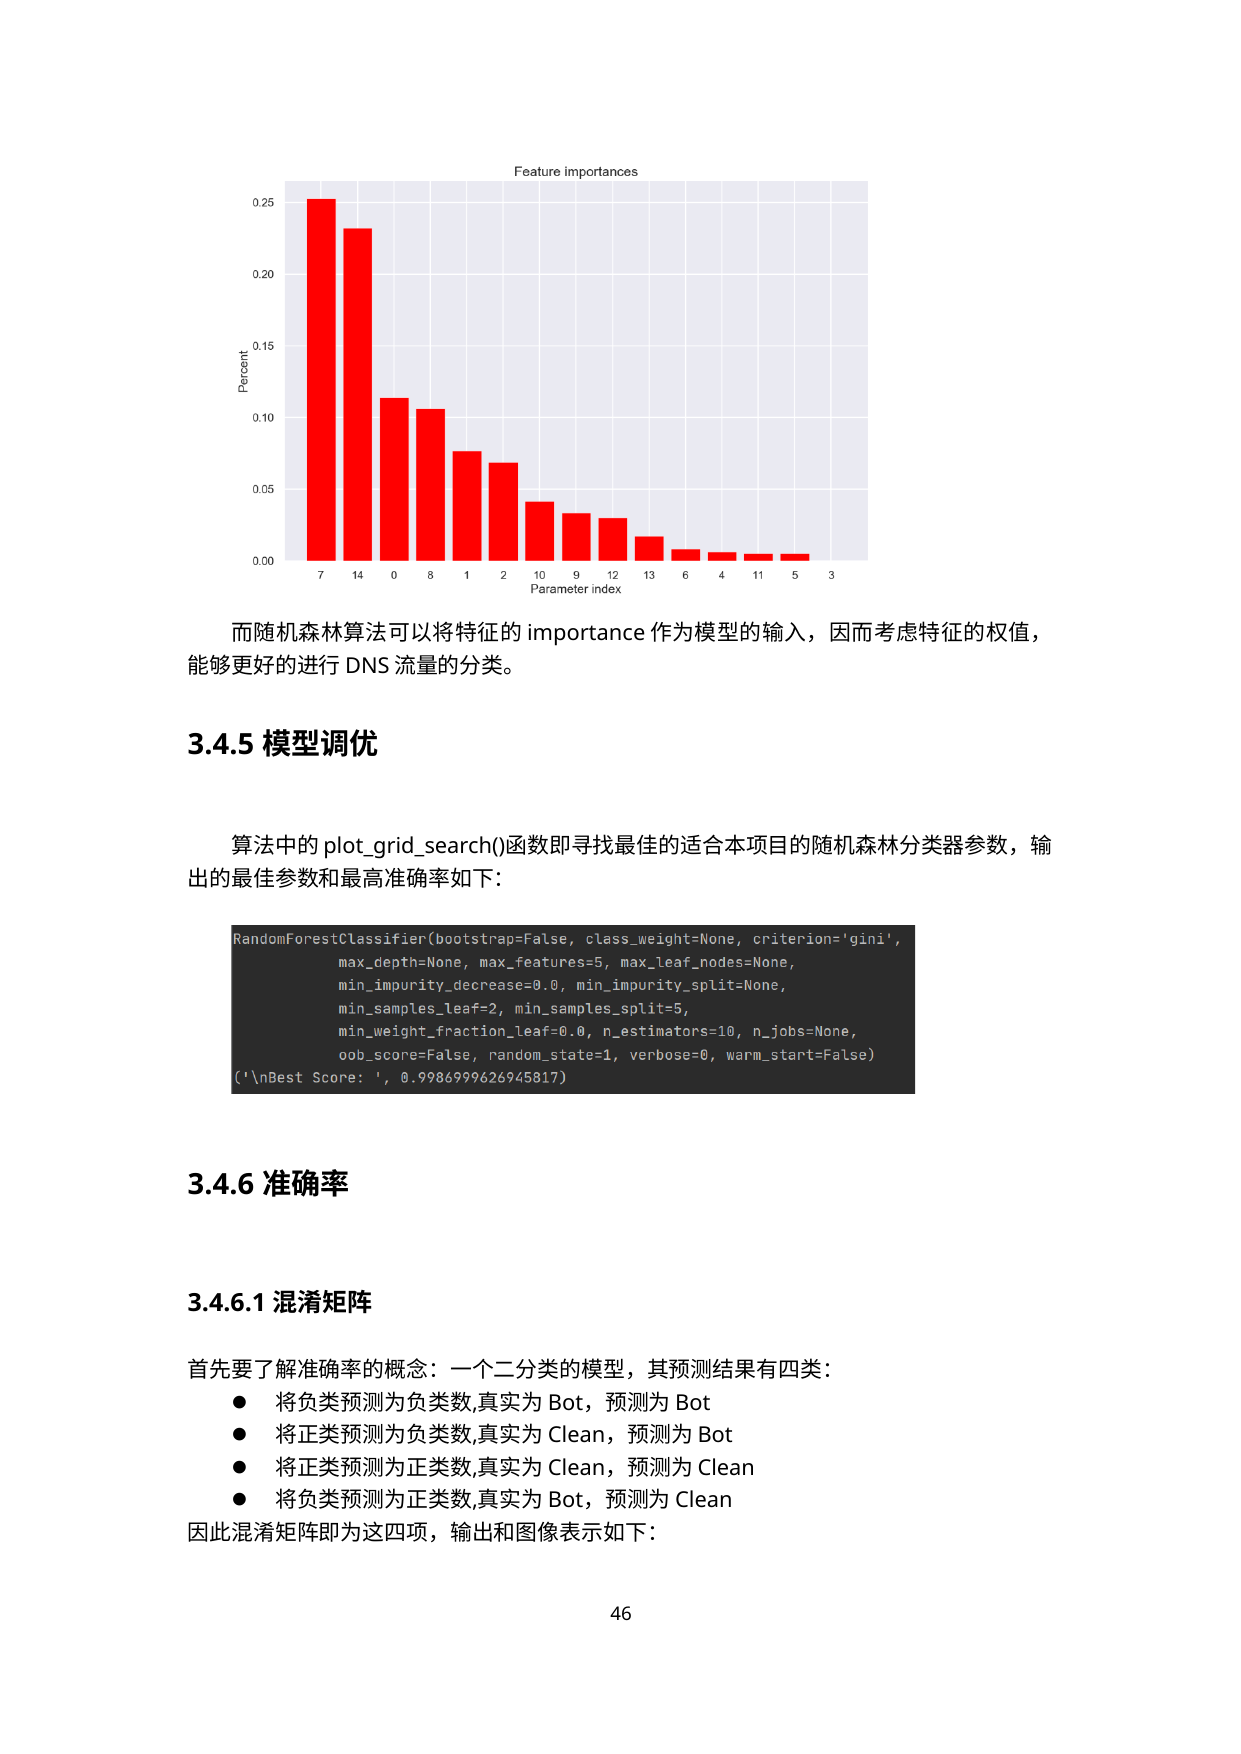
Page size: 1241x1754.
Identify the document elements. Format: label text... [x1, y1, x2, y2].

subtitle 3.4.6 准确率 [187, 1149, 1053, 1214]
subtitle 3.4.5 模型调优 [187, 709, 1053, 774]
picture [231, 925, 916, 1094]
text 首先要了解准确率的概念：一个二分类的模型，其预测结果有四类： [187, 1352, 1053, 1384]
text 因此混淆矩阵即为这四项，输出和图像表示如下： [187, 1514, 1053, 1547]
text 而随机森林算法可以将特征的importance作为模型的输入，因而考虑特征的权值，能够更好的进行DNS流量的分类。 [187, 615, 1053, 680]
text 算法中的plot_grid_search()函数即寻找最佳的适合本项目的随机森林分类器参数，输出的最佳参数和最高准确率如下： [187, 828, 1053, 893]
subtitle 3.4.6.1 混淆矩阵 [187, 1268, 1053, 1333]
list 将负类预测为正类数,真实为Bot，预测为Clean [231, 1482, 1053, 1514]
picture [231, 159, 873, 601]
list 将正类预测为负类数,真实为Clean，预测为Bot [231, 1417, 1053, 1449]
list 将正类预测为正类数,真实为Clean，预测为Clean [231, 1449, 1053, 1482]
list 将负类预测为负类数,真实为Bot，预测为Bot [231, 1384, 1053, 1417]
